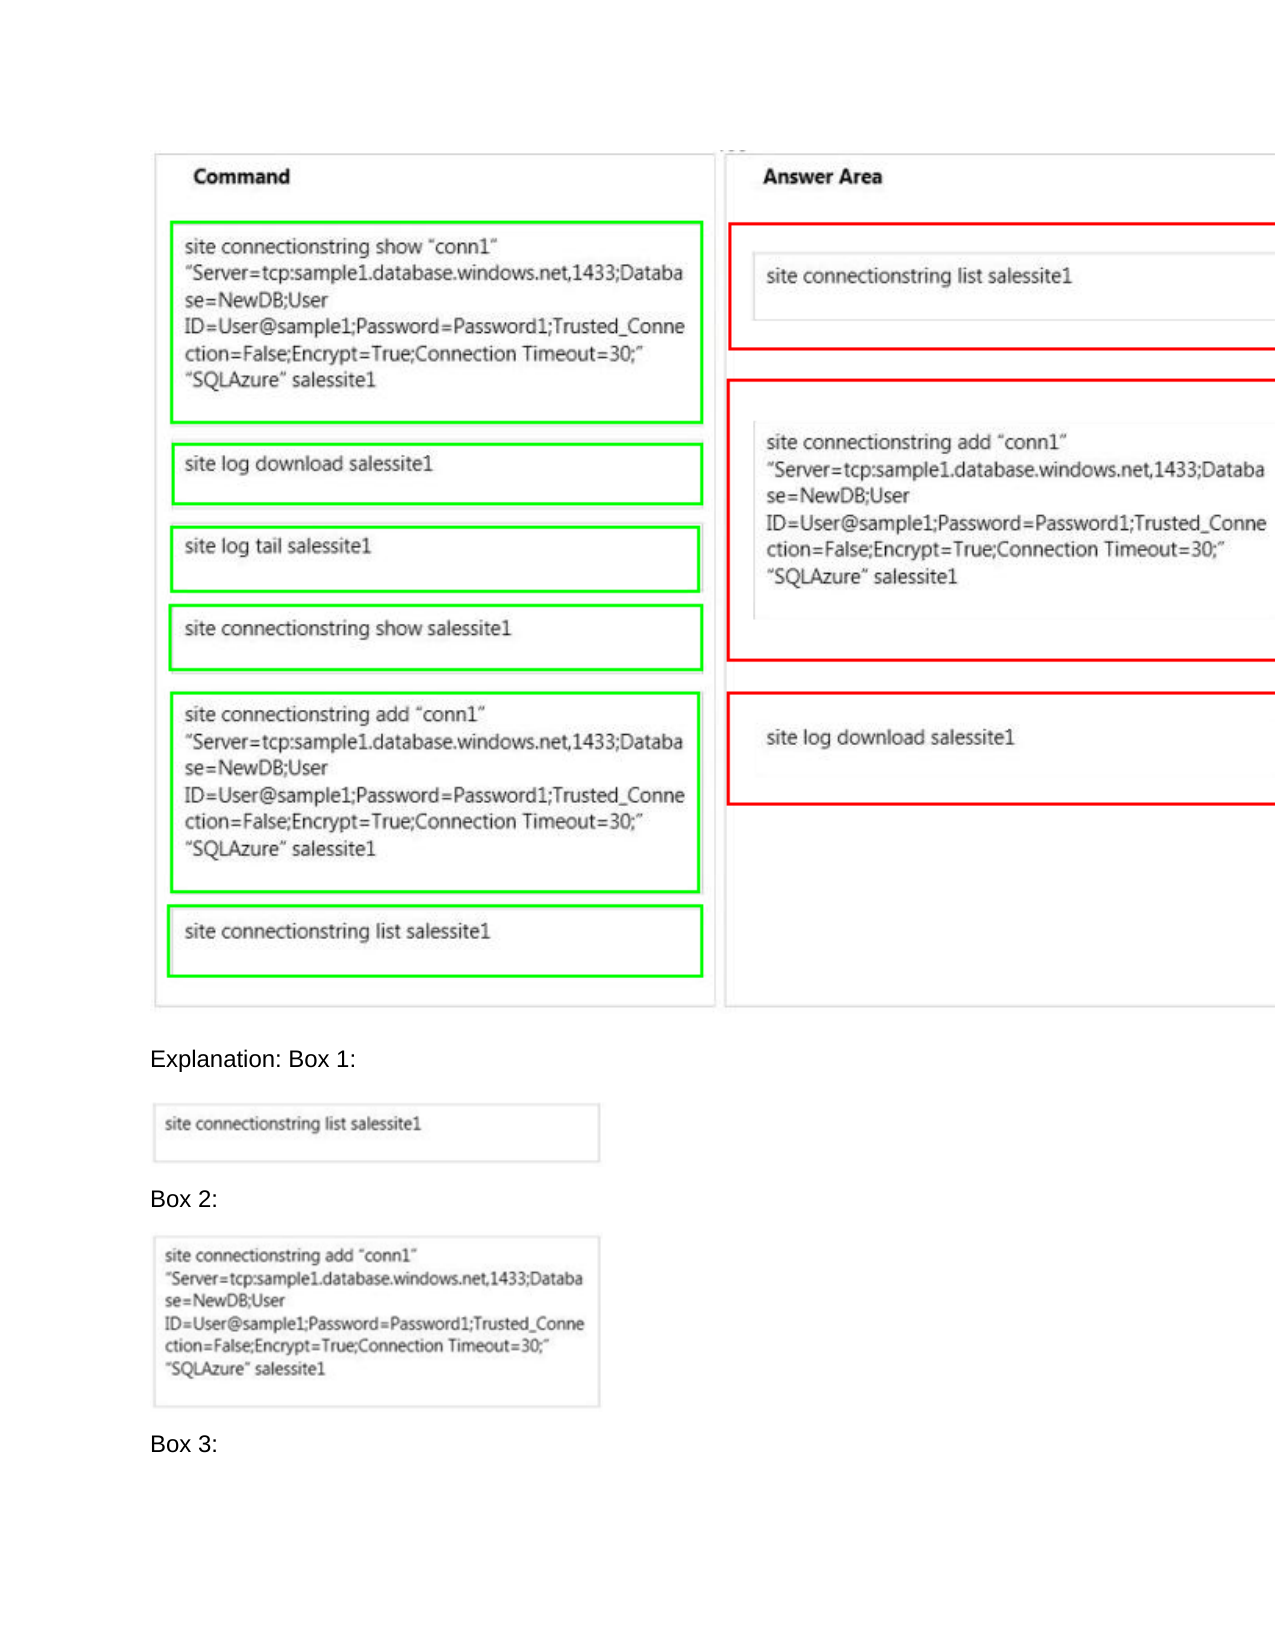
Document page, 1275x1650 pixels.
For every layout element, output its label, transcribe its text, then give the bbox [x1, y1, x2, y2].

picture [150, 1231, 604, 1412]
text Box 2: [150, 1185, 1125, 1213]
text Explanation: Box 1: [150, 1045, 1125, 1073]
text Box 3: [150, 1430, 1125, 1458]
picture [150, 1102, 607, 1167]
picture [150, 150, 1275, 1014]
